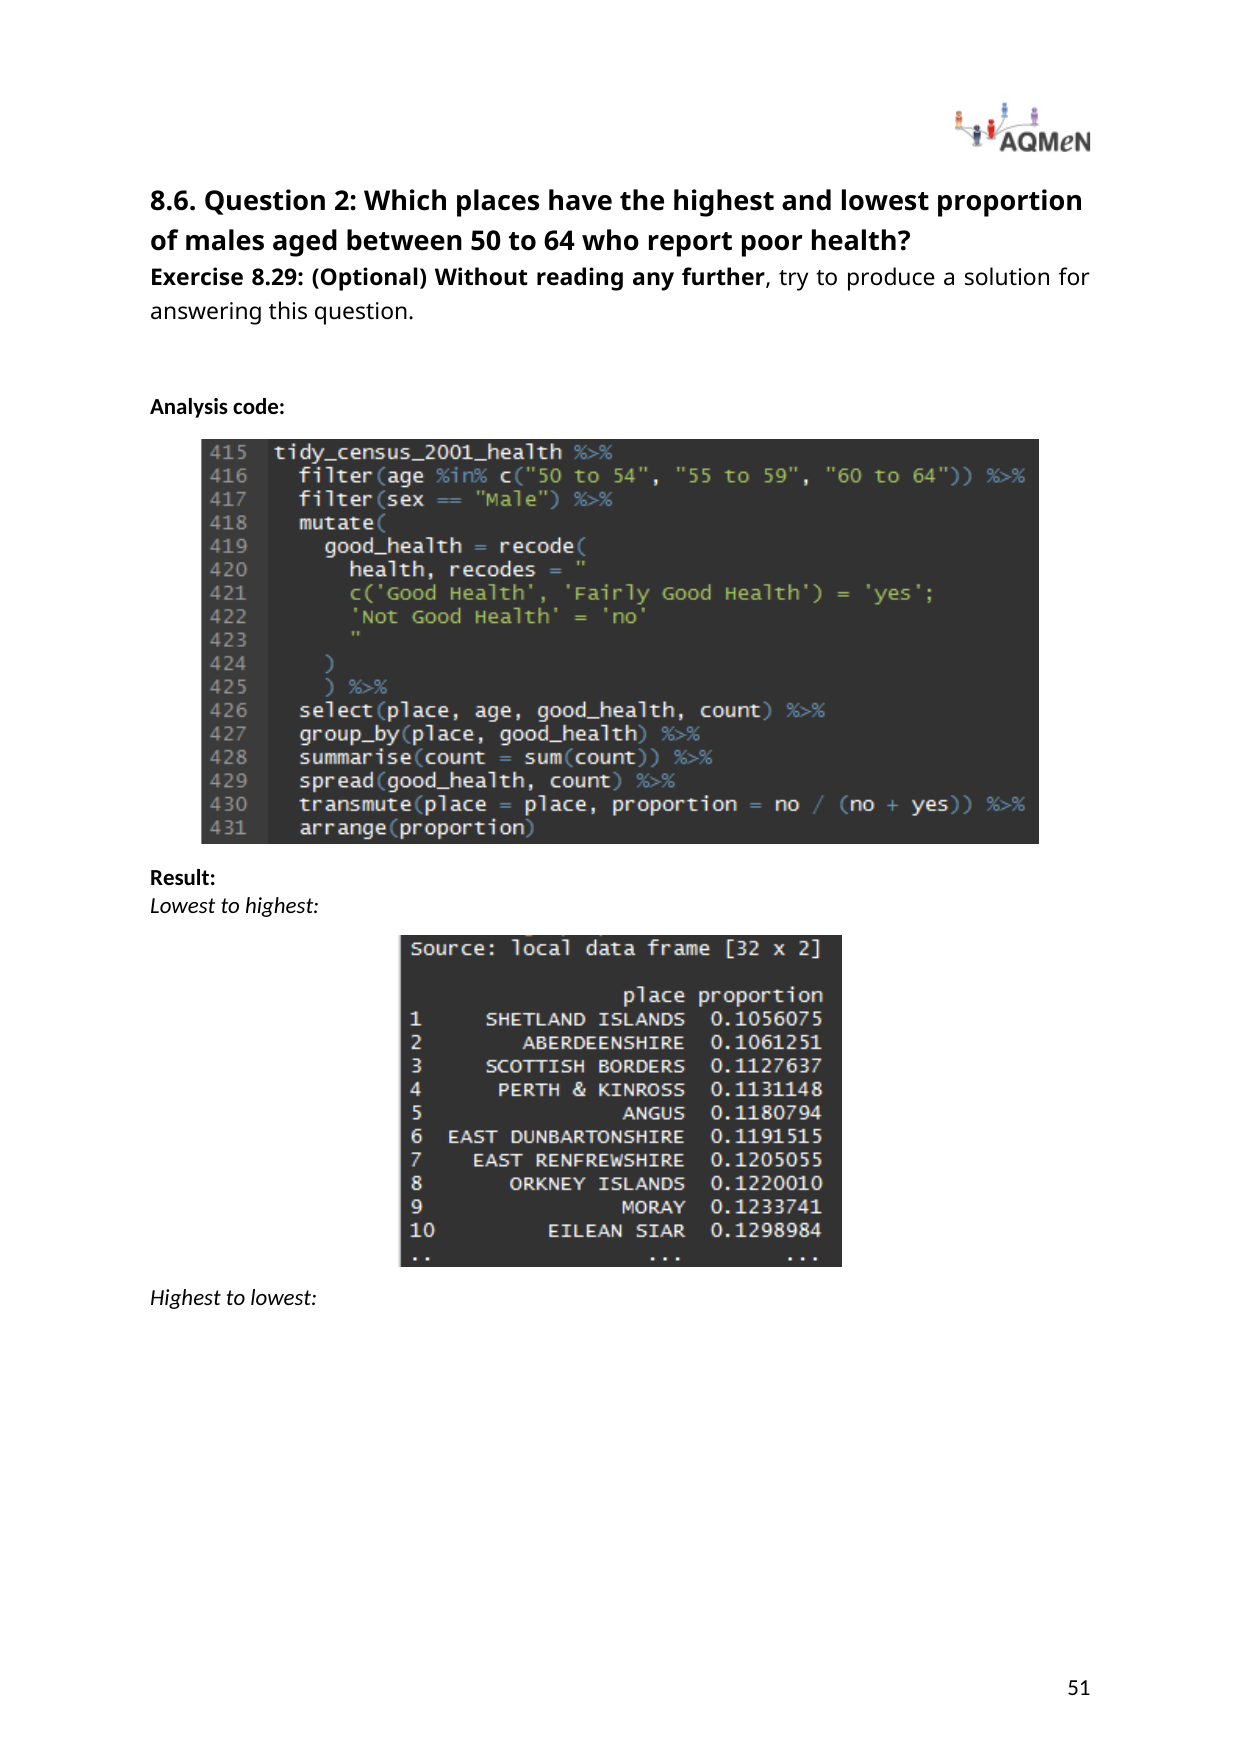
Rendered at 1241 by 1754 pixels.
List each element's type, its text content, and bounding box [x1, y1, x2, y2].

text Exercise 8.29: (Optional) Without reading any further, try to produce a solution for answering this question. [150, 261, 1090, 326]
text Result: [150, 863, 1090, 891]
picture [201, 439, 1039, 844]
text Lowest to highest: [150, 891, 1090, 919]
text Highest to lowest: [150, 1283, 1090, 1311]
picture [398, 935, 842, 1267]
subtitle Question 2: Which places have the highest and lowest proportion of males aged between 50 to 64 who report poor health? [150, 182, 1090, 258]
text Analysis code: [150, 392, 1090, 420]
picture [955, 73, 1091, 182]
